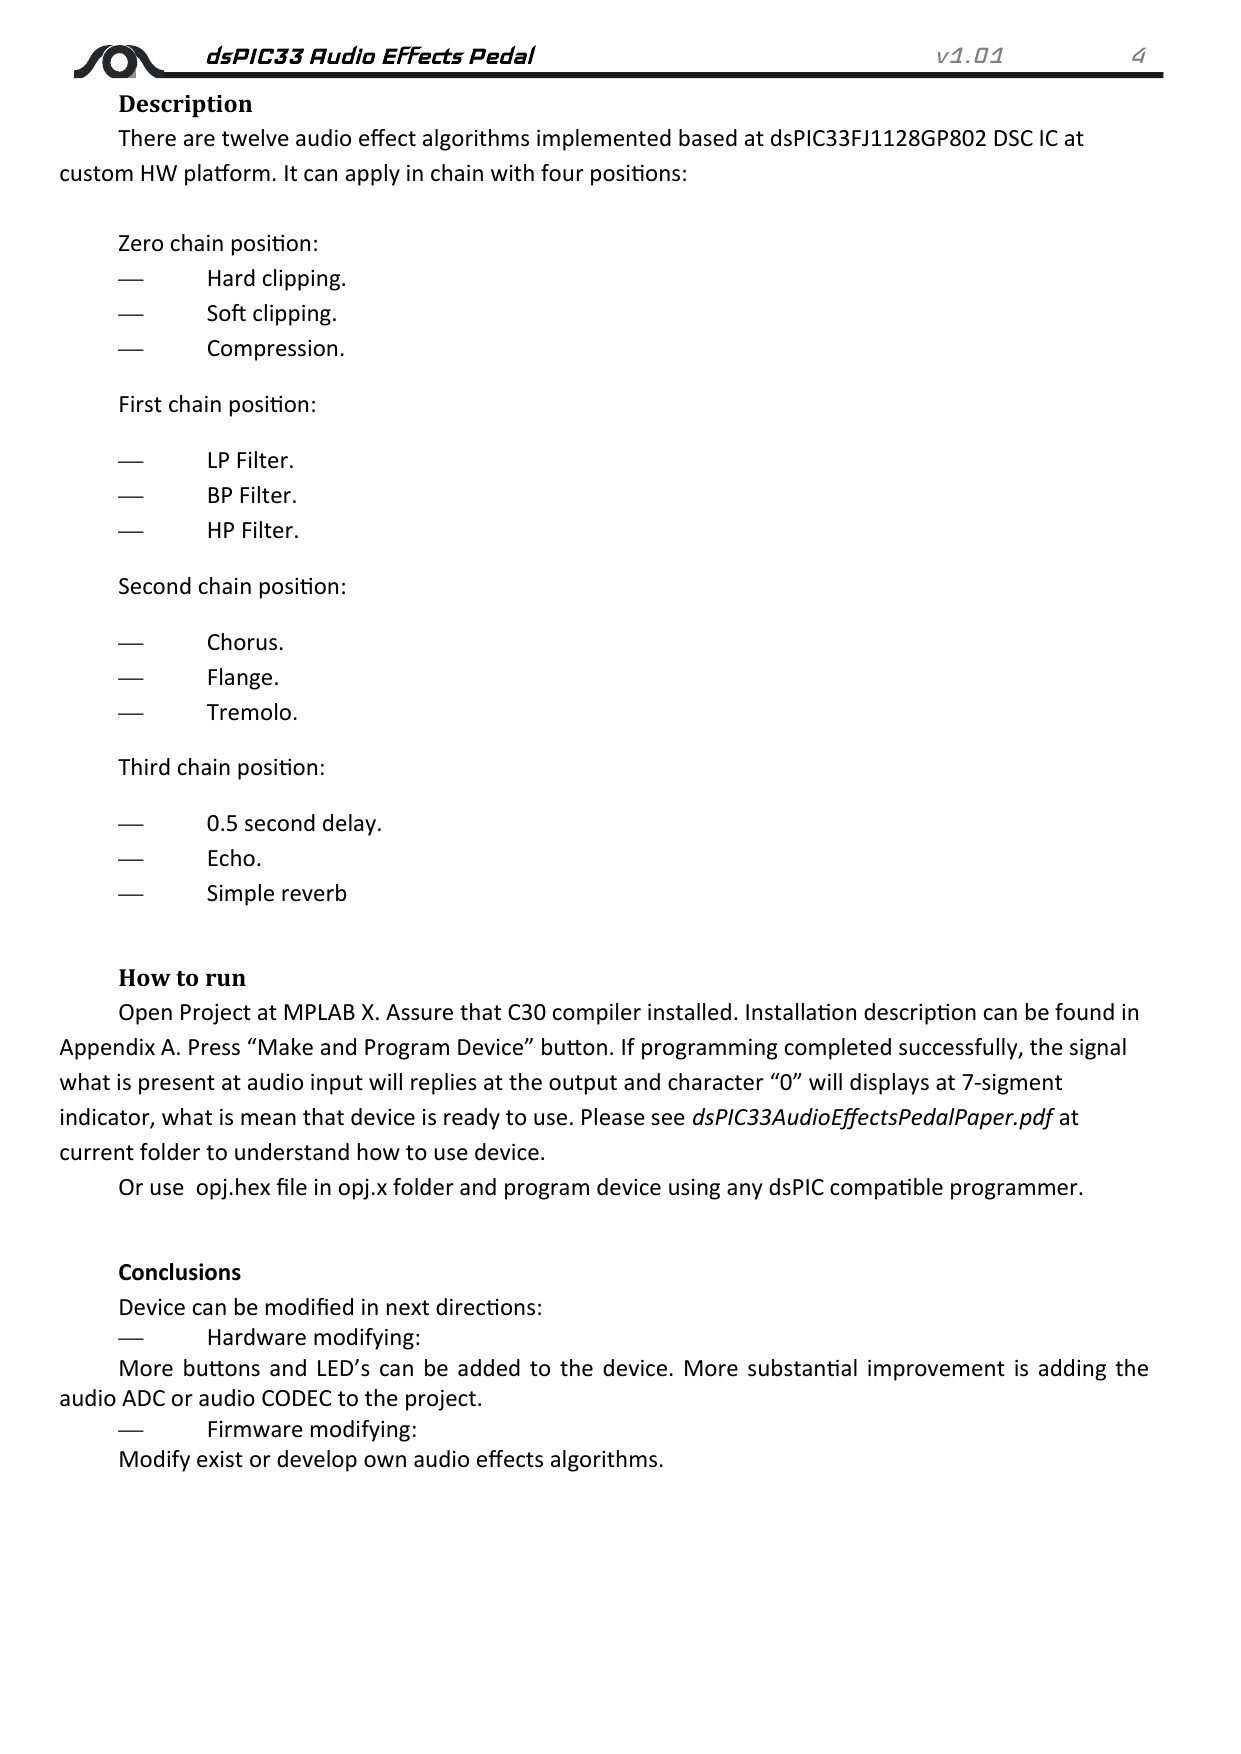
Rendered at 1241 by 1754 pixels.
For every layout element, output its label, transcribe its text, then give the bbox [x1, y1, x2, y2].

list Zero chain position: [59, 227, 1152, 258]
text More buttons and LED’s can be added to the device. More substantial improvement is adding the audio ADC or audio CODEC to the project. [59, 1352, 1152, 1413]
list Soft clipping. [59, 297, 1152, 328]
list Hard clipping. [59, 262, 1152, 293]
list Firmware modifying: [59, 1413, 1152, 1443]
text Third chain position: [59, 751, 1152, 782]
text First chain position: [59, 388, 1152, 419]
list Open Project at MPLAB X. Assure that C30 compiler installed. Installation description can be found in Appendix A. Press “Make and Program Device” button. If programming completed successfully, the signal what is present at audio input will replies at the output and character “0” will displays at 7-sigment indicator, what is mean that device is ready to use. Please see dsPIC33AudioEffectsPedalPaper.pdf at current folder to understand how to use device. [59, 996, 1152, 1166]
list Tremolo. [59, 696, 1152, 726]
list There are twelve audio effect algorithms implemented based at dsPIC33FJ1128GP802 DSC IC at custom HW platform. It can apply in chain with four positions: [59, 122, 1152, 188]
list Hardware modifying: [59, 1321, 1152, 1352]
list LP Filter. [59, 444, 1152, 474]
list HP Filter. [59, 514, 1152, 544]
text Modify exist or develop own audio effects algorithms. [59, 1443, 1152, 1474]
text Device can be modified in next directions: [59, 1291, 1152, 1321]
subtitle Description [59, 89, 1152, 118]
subtitle Conclusions [59, 1256, 1152, 1286]
text Second chain position: [59, 570, 1152, 600]
list Simple reverb [59, 877, 1152, 908]
list Compression. [59, 332, 1152, 363]
list Or use opj.hex file in opj.x folder and program device using any dsPIC compatible programmer. [59, 1171, 1152, 1201]
subtitle How to run [59, 962, 1152, 992]
list 0.5 second delay. [59, 807, 1152, 838]
list Echo. [59, 842, 1152, 873]
list Flange. [59, 661, 1152, 691]
list BP Filter. [59, 479, 1152, 509]
list Chorus. [59, 626, 1152, 656]
